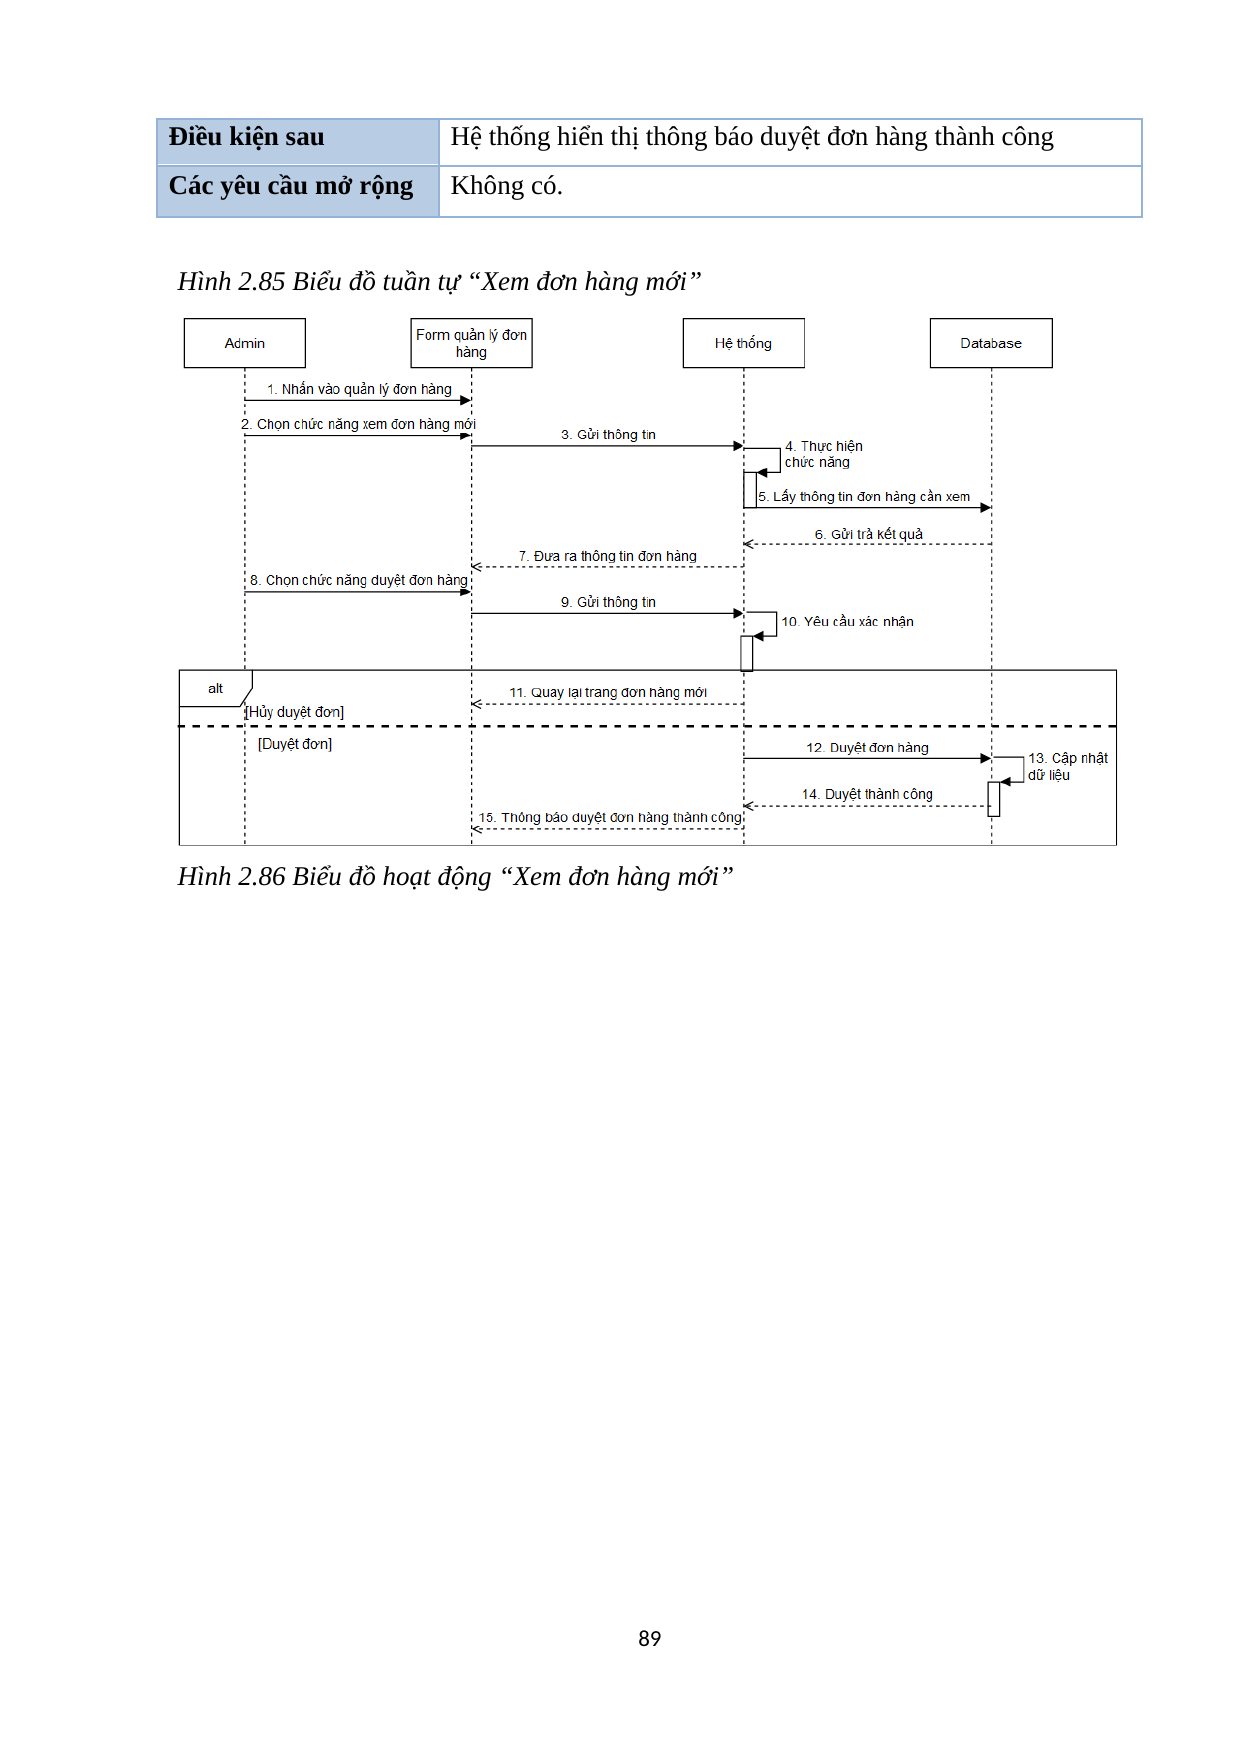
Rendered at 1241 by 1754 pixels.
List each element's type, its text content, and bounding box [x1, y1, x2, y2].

table_cell Hệ thống hiển thị thông báo duyệt đơn hàng thành công [440, 120, 1141, 164]
table_cell Điều kiện sau [158, 120, 438, 164]
text Hình 2.86 Biểu đồ hoạt động “Xem đơn hàng mới” [177, 860, 1122, 891]
text Hình 2.85 Biểu đồ tuần tự “Xem đơn hàng mới” [177, 264, 1122, 296]
picture [177, 311, 1118, 846]
table_cell Các yêu cầu mở rộng [158, 167, 438, 216]
table_cell Không có. [440, 167, 1141, 216]
